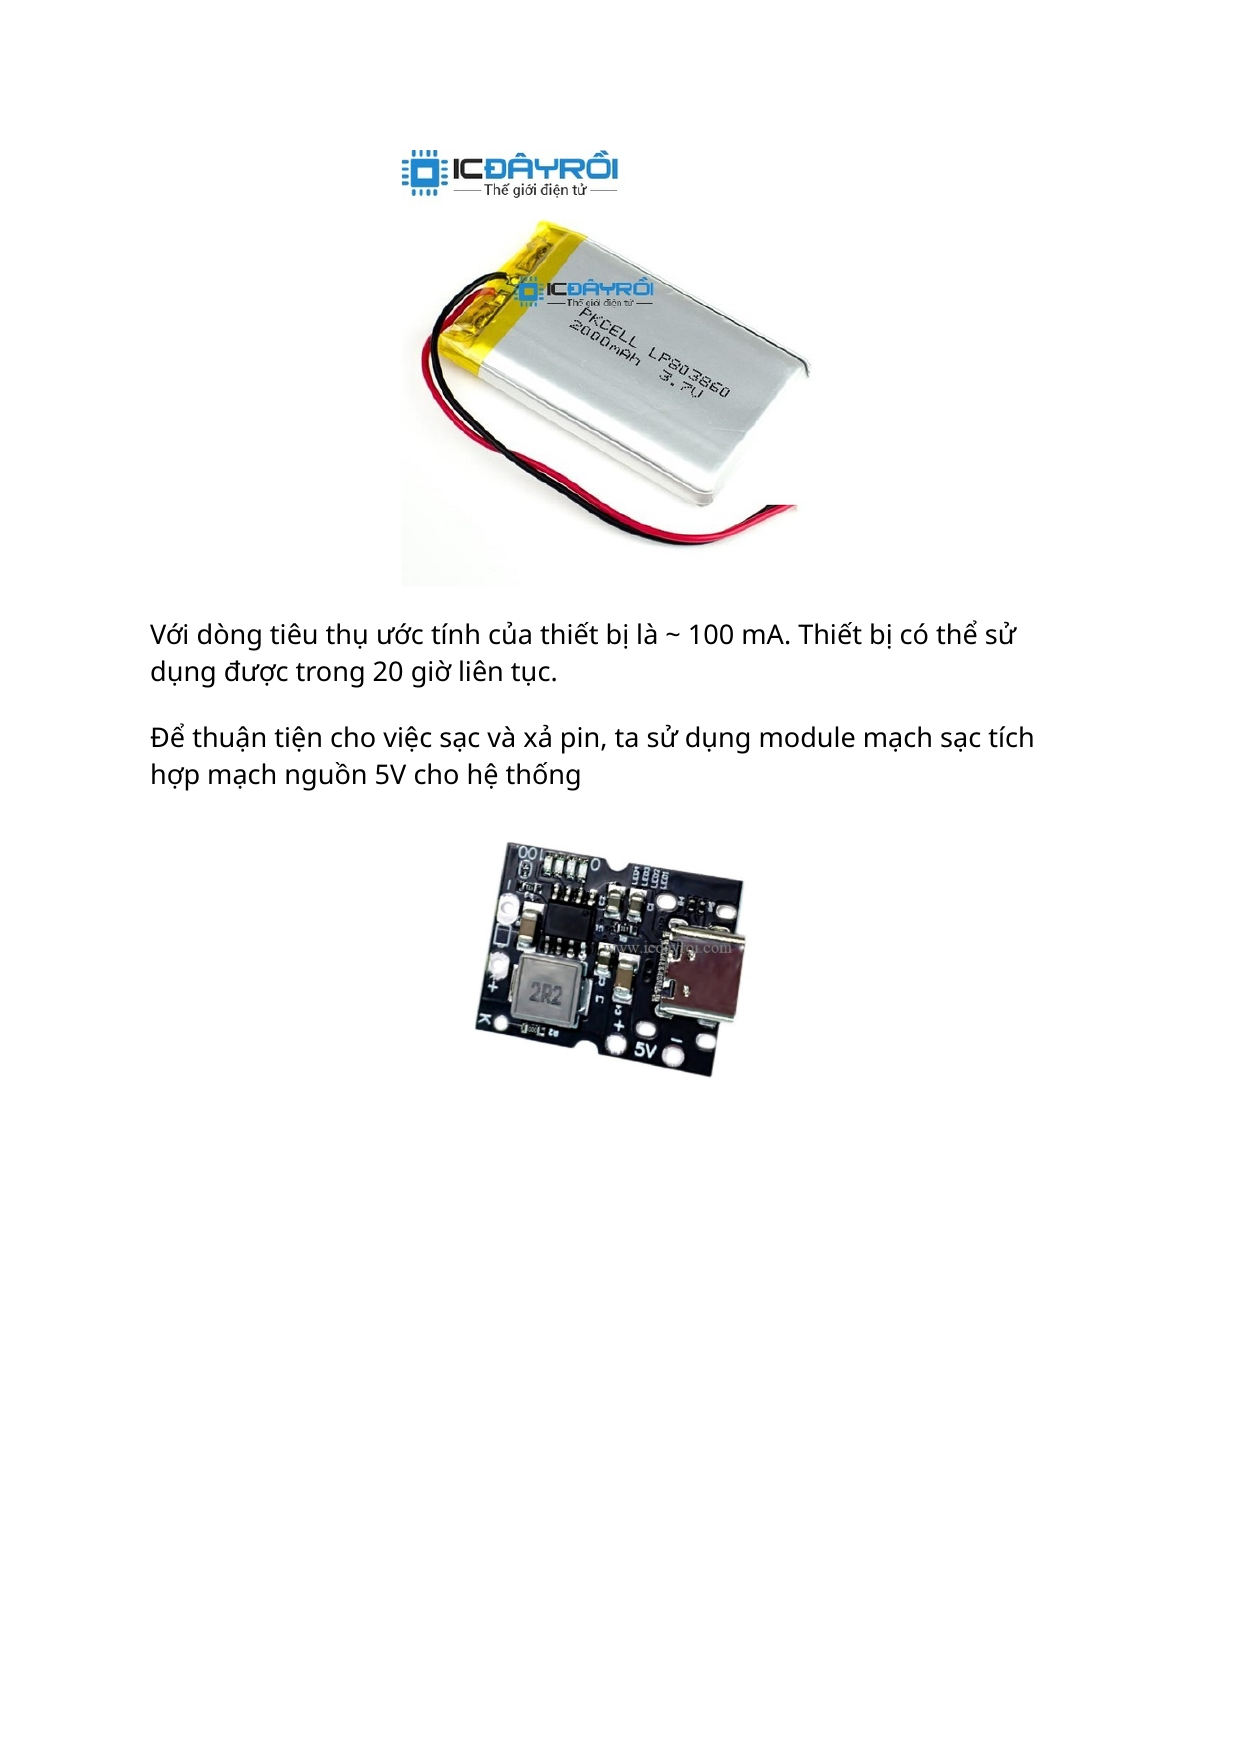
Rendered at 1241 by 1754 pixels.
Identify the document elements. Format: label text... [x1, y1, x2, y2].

text Để thuận tiện cho việc sạc và xả pin, ta sử dụng module mạch sạc tích hợp mạch nguồn 5V cho hệ thống [150, 718, 1090, 792]
picture [401, 150, 839, 587]
picture [410, 821, 830, 1079]
text Với dòng tiêu thụ ước tính của thiết bị là ~ 100 mA. Thiết bị có thể sử dụng được trong 20 giờ liên tục. [150, 616, 1090, 689]
